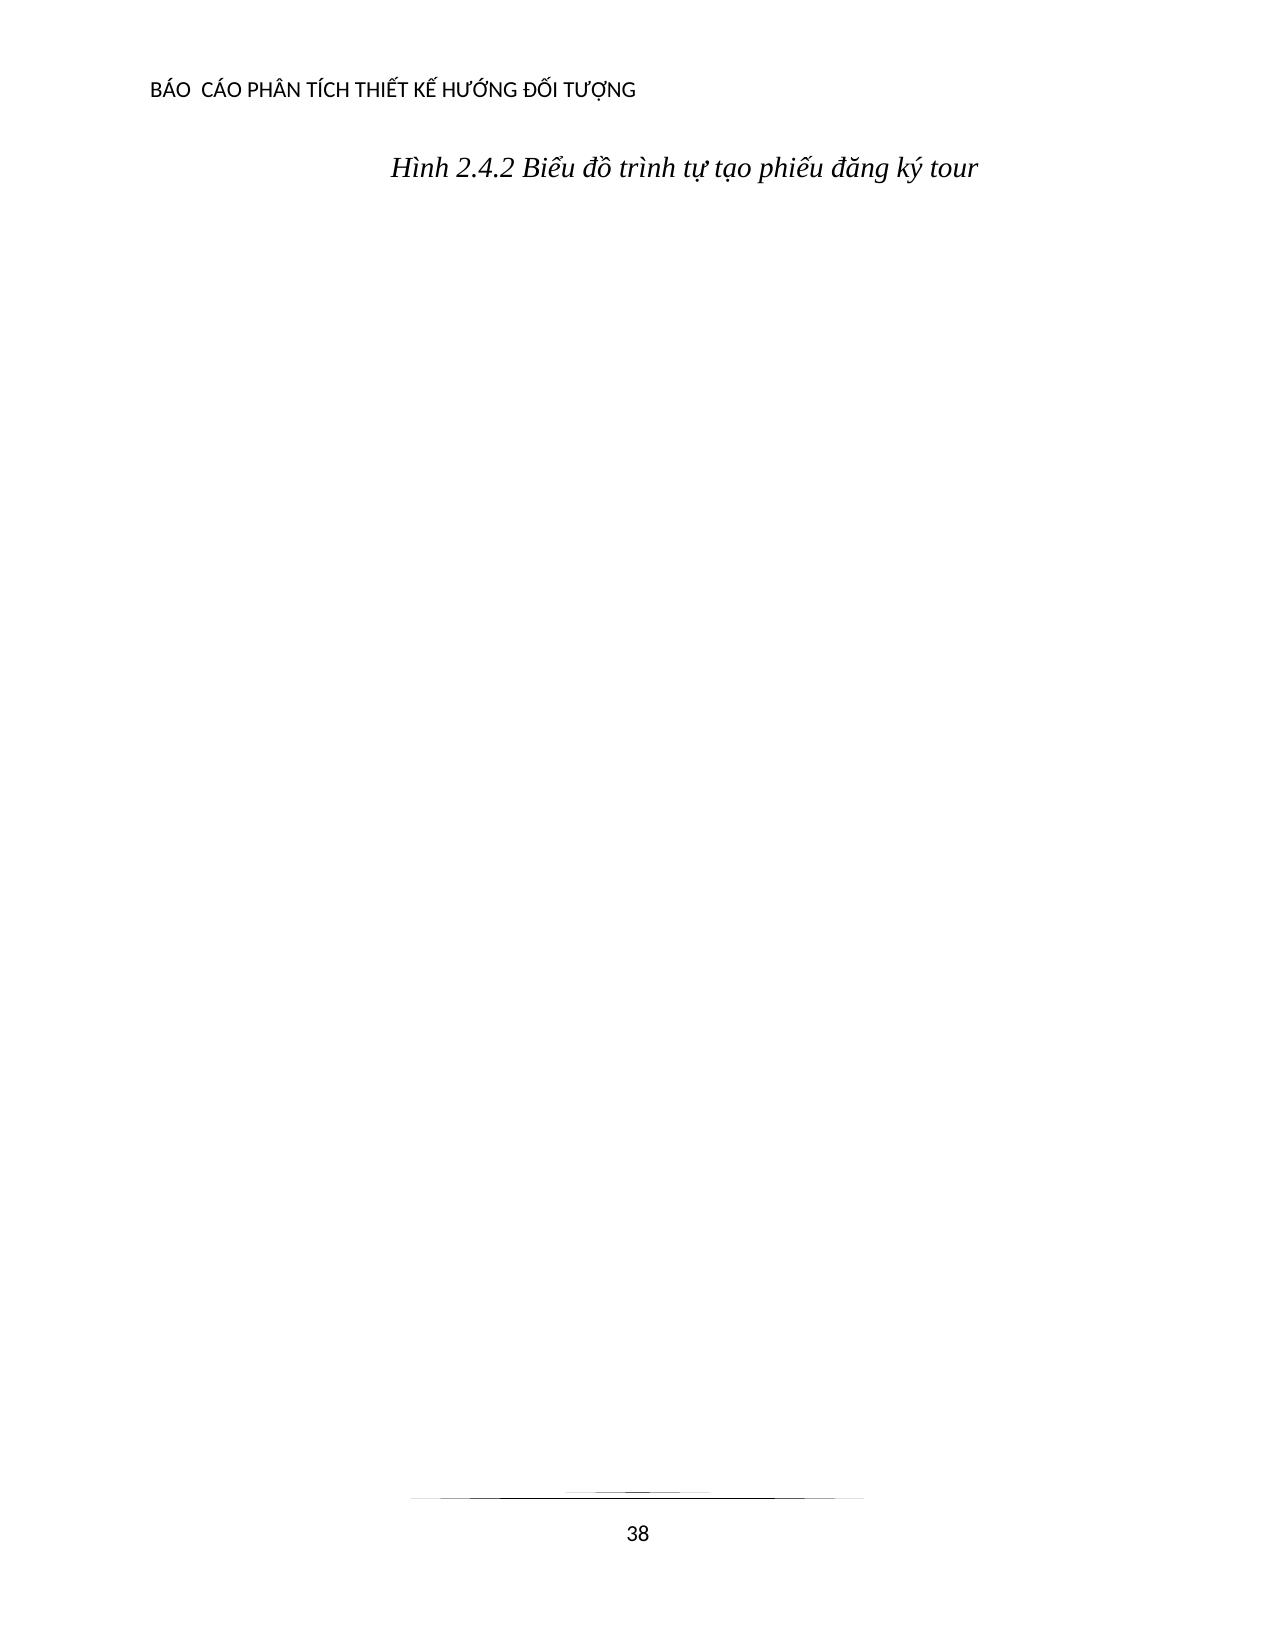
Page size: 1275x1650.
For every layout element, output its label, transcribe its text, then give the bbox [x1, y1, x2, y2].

text Hình 2.4.2 Biểu đồ trình tự tạo phiếu đăng ký tour [150, 150, 1125, 183]
